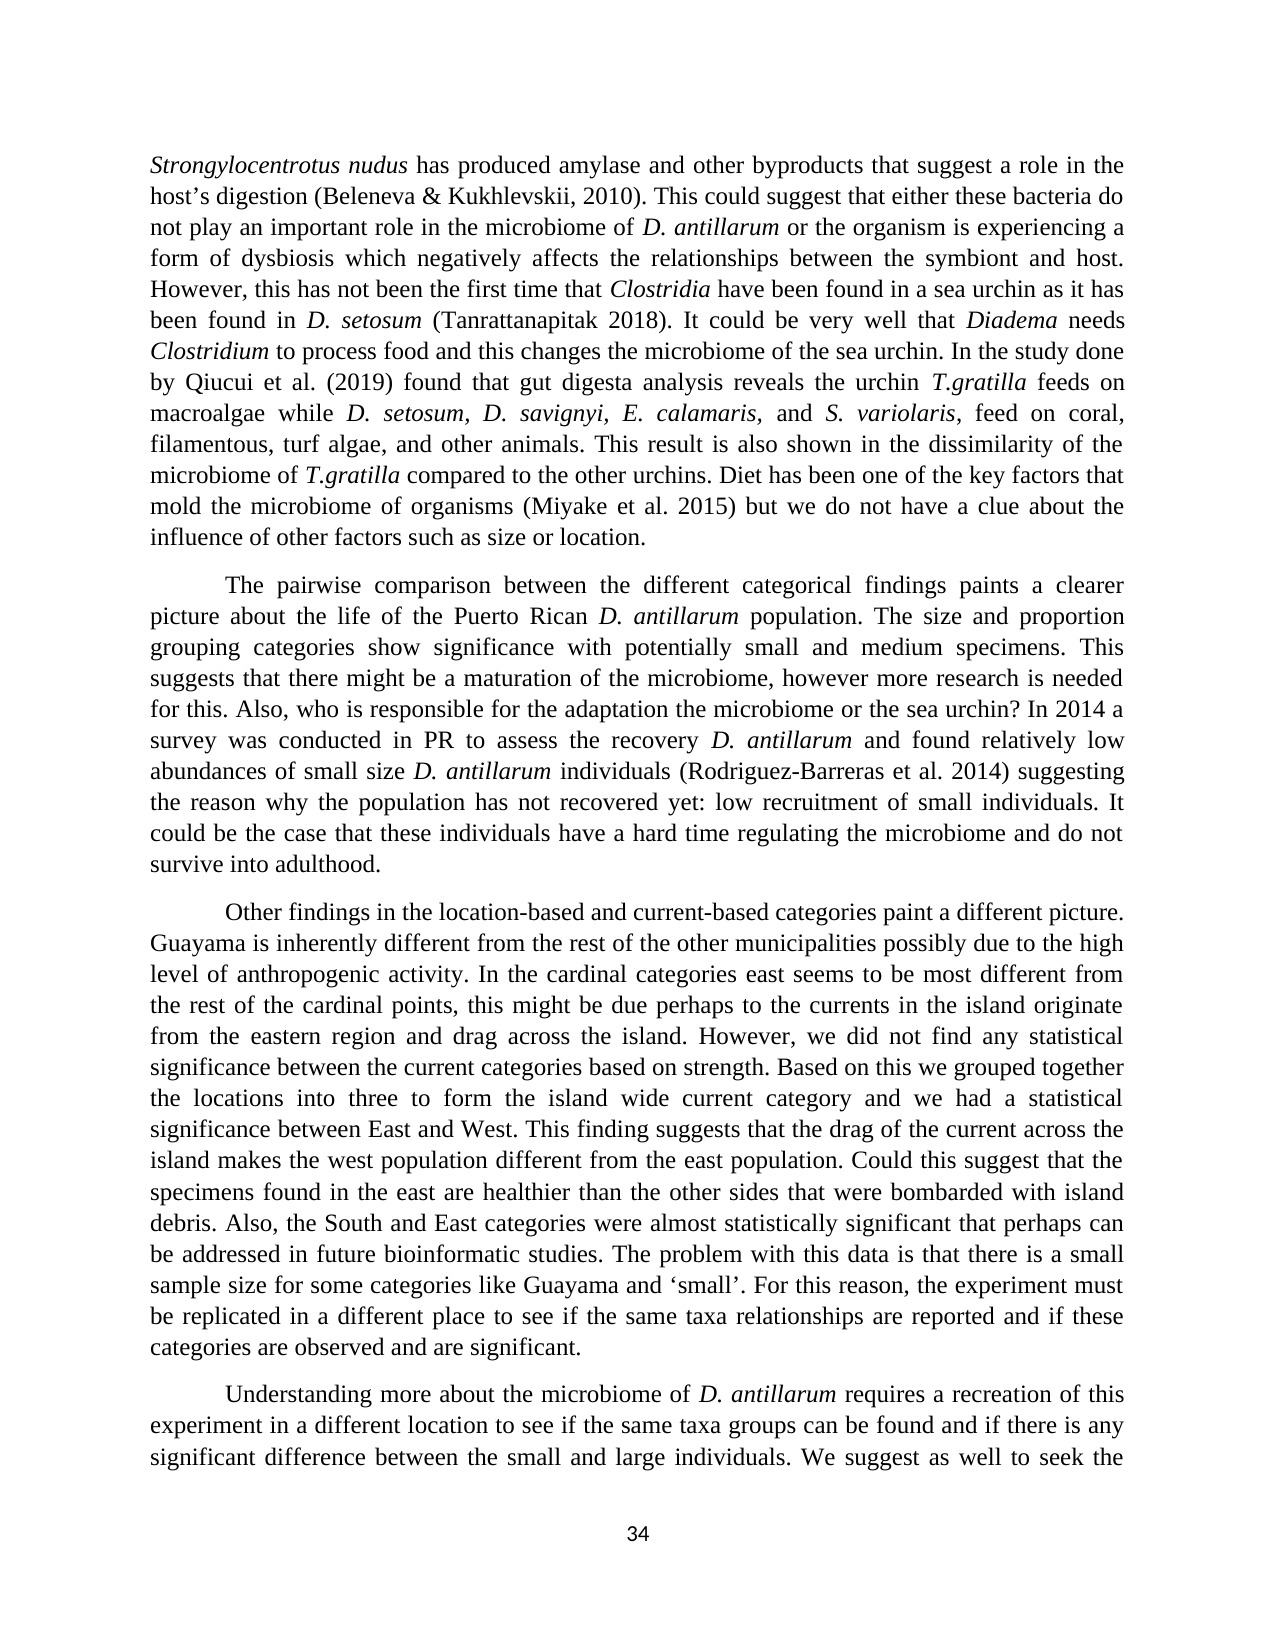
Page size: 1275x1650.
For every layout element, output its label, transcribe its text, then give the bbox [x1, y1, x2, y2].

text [150, 150, 1125, 551]
text The pairwise comparison between the different categorical findings paints a clearer picture about the life of the Puerto Rican D. antillarum population. The size and proportion grouping categories show significance with potentially small and medium specimens. This suggests that there might be a maturation of the microbiome, however more research is needed for this. Also, who is responsible for the adaptation the microbiome or the sea urchin? In 2014 a survey was conducted in PR to assess the recovery D. antillarum and found relatively low abundances of small size D. antillarum individuals (Rodriguez-Barreras et al. 2014) suggesting the reason why the population has not recovered yet: low recruitment of small individuals. It could be the case that these individuals have a hard time regulating the microbiome and do not survive into adulthood. [150, 570, 1125, 878]
text Other findings in the location-based and current-based categories paint a different picture. Guayama is inherently different from the rest of the other municipalities possibly due to the high level of anthropogenic activity. In the cardinal categories east seems to be most different from the rest of the cardinal points, this might be due perhaps to the currents in the island originate from the eastern region and drag across the island. However, we did not find any statistical significance between the current categories based on strength. Based on this we grouped together the locations into three to form the island wide current category and we had a statistical significance between East and West. This finding suggests that the drag of the current across the island makes the west population different from the east population. Could this suggest that the specimens found in the east are healthier than the other sides that were bombarded with island debris. Also, the South and East categories were almost statistically significant that perhaps can be addressed in future bioinformatic studies. The problem with this data is that there is a small sample size for some categories like Guayama and ‘small’. For this reason, the experiment must be replicated in a different place to see if the same taxa relationships are reported and if these categories are observed and are significant. [150, 897, 1125, 1361]
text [150, 1379, 1125, 1470]
